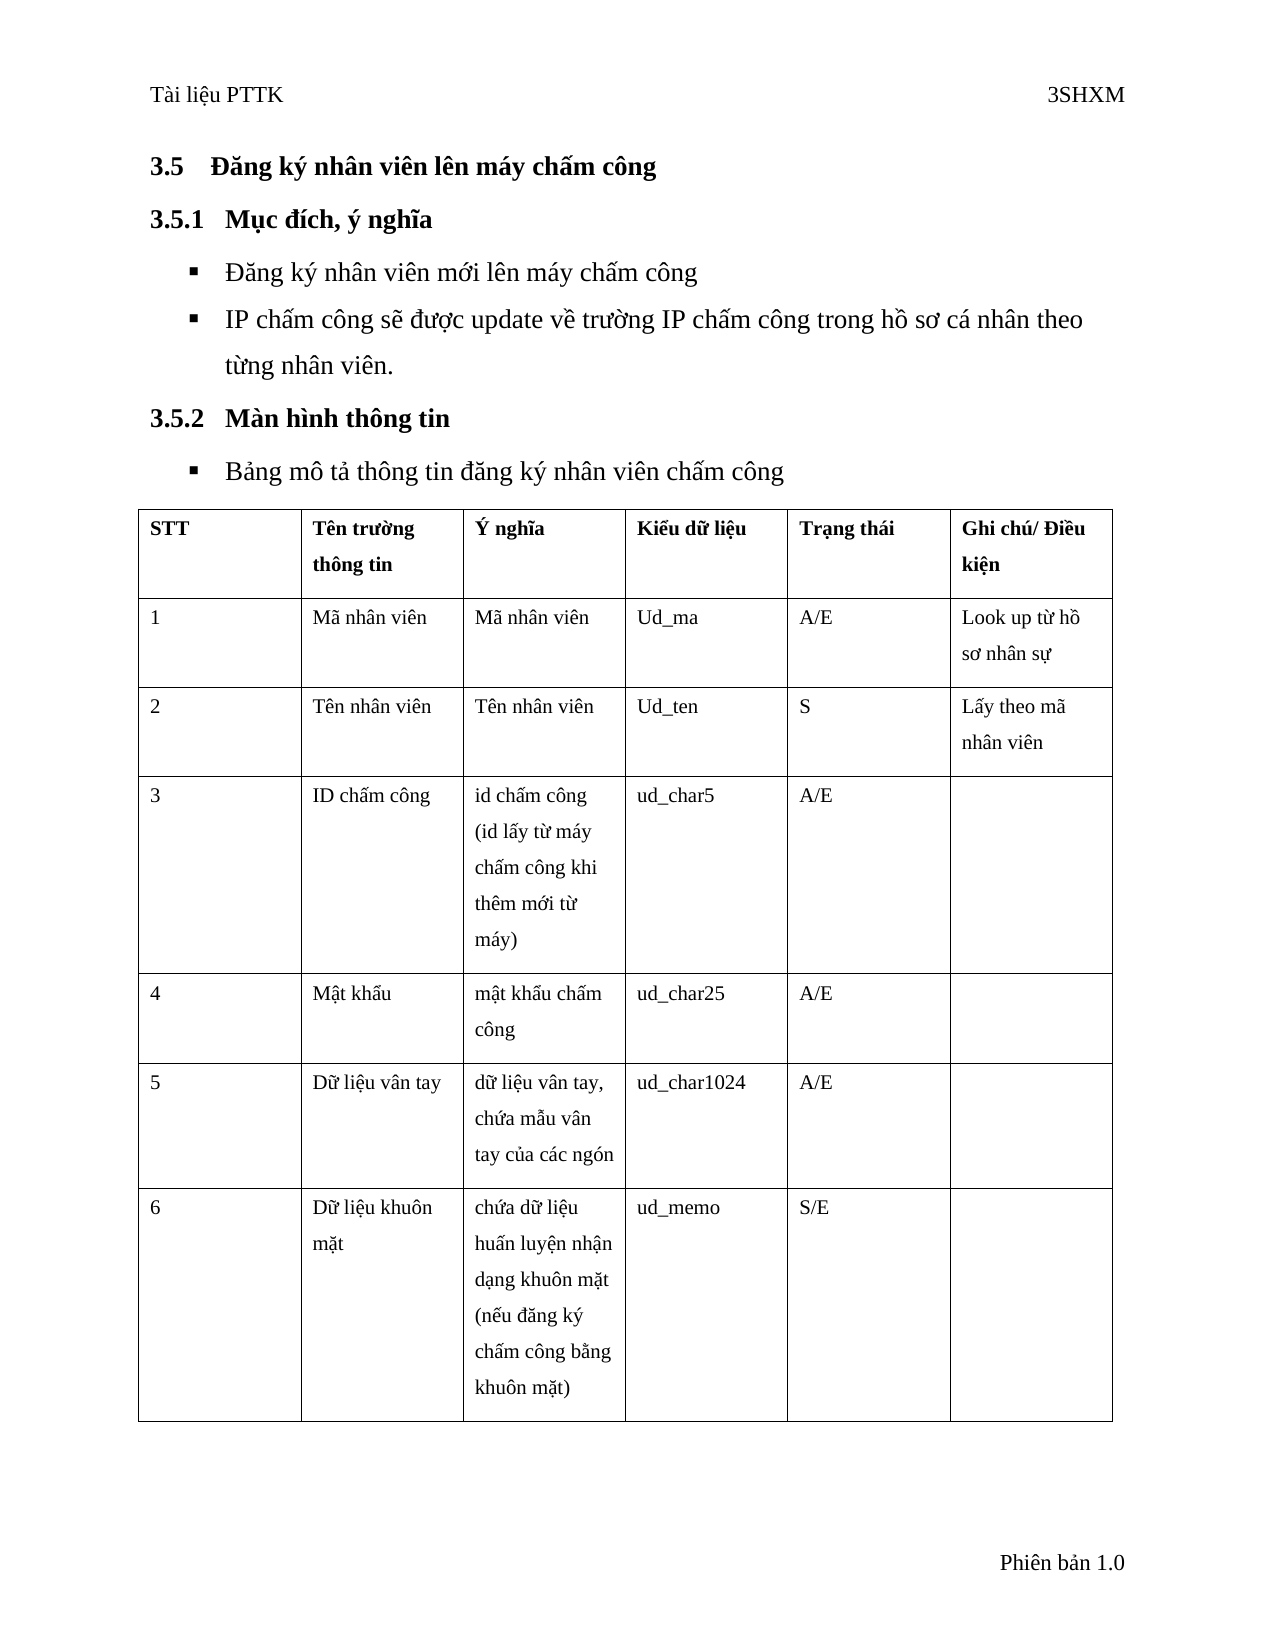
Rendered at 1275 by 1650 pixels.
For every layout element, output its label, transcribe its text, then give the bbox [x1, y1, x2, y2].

list IP chấm công sẽ được update về trường IP chấm công trong hồ sơ cá nhân theo từng nhân viên. [187, 303, 1125, 381]
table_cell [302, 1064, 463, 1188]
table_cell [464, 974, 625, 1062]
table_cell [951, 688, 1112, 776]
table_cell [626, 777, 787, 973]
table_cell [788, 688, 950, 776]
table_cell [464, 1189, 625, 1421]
list Đăng ký nhân viên mới lên máy chấm công [187, 256, 1125, 287]
subtitle Đăng ký nhân viên lên máy chấm công [150, 150, 1125, 181]
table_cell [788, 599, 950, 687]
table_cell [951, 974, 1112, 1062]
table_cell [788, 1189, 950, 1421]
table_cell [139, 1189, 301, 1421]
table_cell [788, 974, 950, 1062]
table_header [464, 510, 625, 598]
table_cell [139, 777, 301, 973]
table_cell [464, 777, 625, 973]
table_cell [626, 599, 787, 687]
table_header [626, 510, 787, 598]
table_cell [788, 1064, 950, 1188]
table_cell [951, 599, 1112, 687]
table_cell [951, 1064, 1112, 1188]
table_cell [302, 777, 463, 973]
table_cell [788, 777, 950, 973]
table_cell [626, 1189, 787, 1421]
list Bảng mô tả thông tin đăng ký nhân viên chấm công [187, 455, 1125, 487]
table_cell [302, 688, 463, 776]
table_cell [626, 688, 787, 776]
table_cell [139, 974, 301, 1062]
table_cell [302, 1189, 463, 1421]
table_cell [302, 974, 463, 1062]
subtitle Mục đích, ý nghĩa [150, 203, 1125, 234]
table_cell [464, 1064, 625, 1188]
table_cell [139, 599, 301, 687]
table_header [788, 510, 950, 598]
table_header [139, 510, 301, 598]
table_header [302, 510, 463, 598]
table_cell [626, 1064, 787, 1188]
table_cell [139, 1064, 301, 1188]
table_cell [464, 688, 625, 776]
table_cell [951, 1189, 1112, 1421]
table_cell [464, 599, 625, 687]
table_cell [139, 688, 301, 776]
subtitle Màn hình thông tin [150, 402, 1125, 433]
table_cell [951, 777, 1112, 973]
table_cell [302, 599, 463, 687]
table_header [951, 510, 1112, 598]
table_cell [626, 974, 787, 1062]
